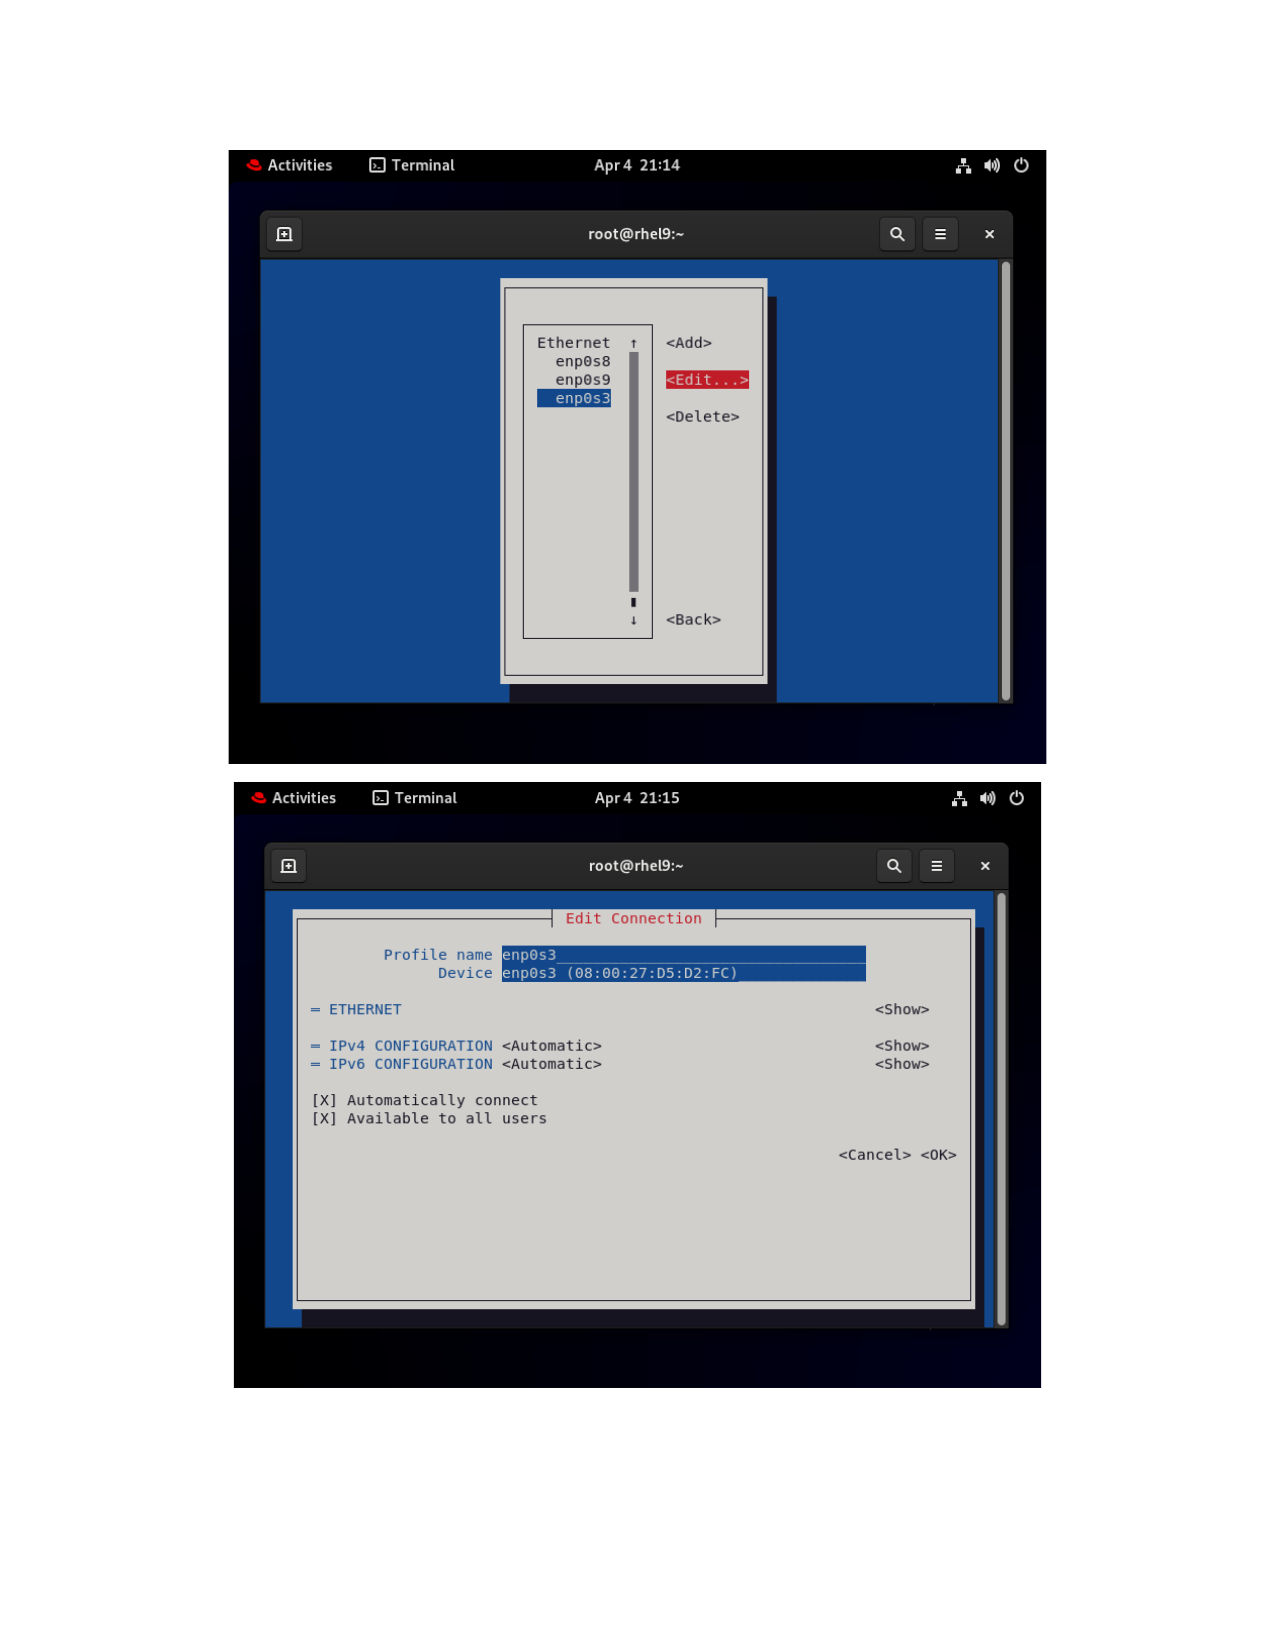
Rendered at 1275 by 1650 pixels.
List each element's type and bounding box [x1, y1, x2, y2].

picture [228, 150, 1047, 764]
picture [233, 782, 1042, 1388]
